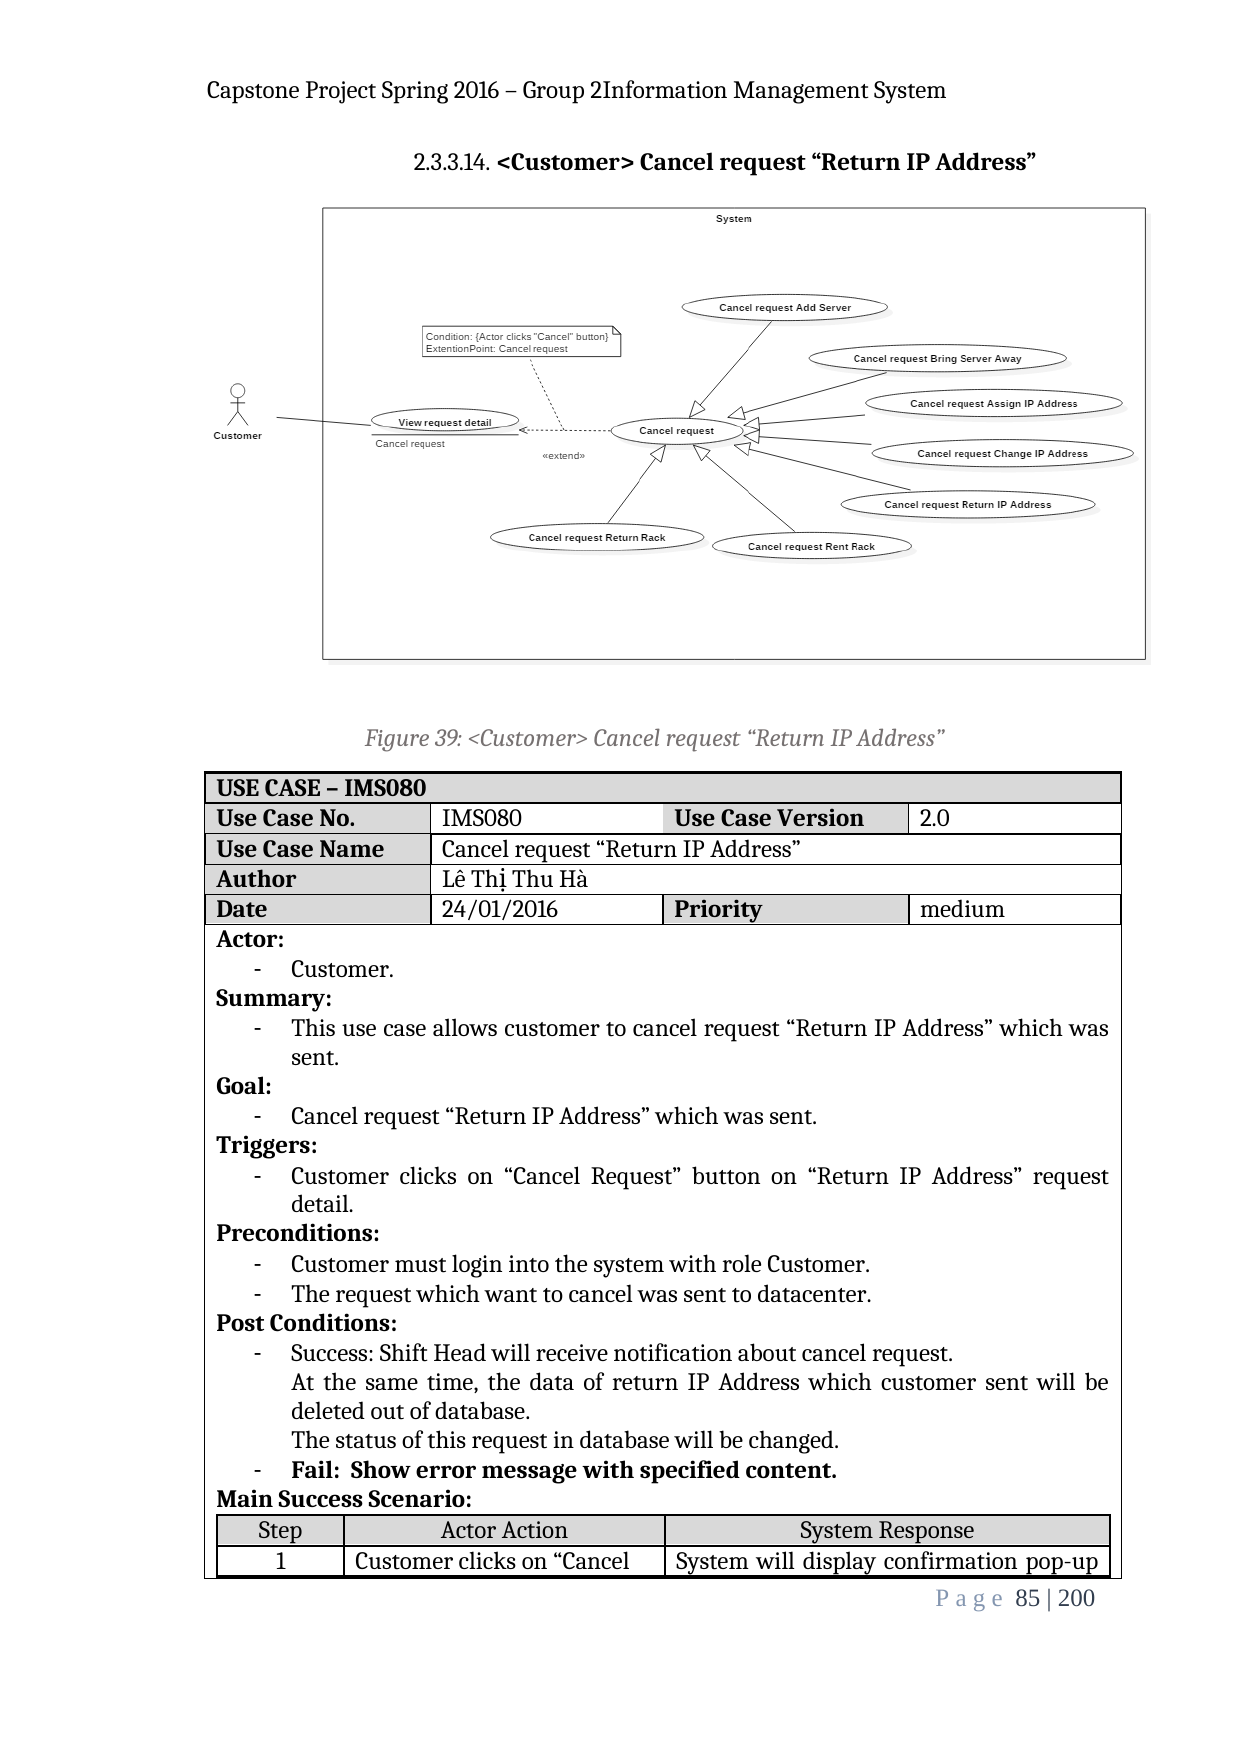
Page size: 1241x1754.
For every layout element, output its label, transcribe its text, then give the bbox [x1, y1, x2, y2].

subtitle <Customer> Cancel request “Return IP Address” [413, 148, 1122, 176]
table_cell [205, 925, 1121, 1577]
table_header USE CASE – IMS080 [206, 774, 1120, 802]
text Figure 39: <Customer> Cancel request “Return IP Address” [207, 724, 1122, 752]
picture [206, 180, 1182, 674]
table_cell Lê Thị Thu Hà [431, 865, 1121, 894]
table_cell Priority [664, 895, 908, 923]
table_cell IMS080 [431, 804, 663, 833]
table_cell 2.0 [909, 804, 1121, 833]
table_cell Use Case Version [663, 804, 908, 833]
table_cell Cancel request “Return IP Address” [432, 835, 1120, 864]
table_cell Date [206, 895, 430, 923]
table_cell 24/01/2016 [432, 895, 662, 923]
table_cell medium [910, 895, 1120, 923]
table_cell Use Case Name [206, 834, 430, 864]
table_cell Author [205, 865, 430, 894]
table_cell Use Case No. [205, 804, 430, 833]
